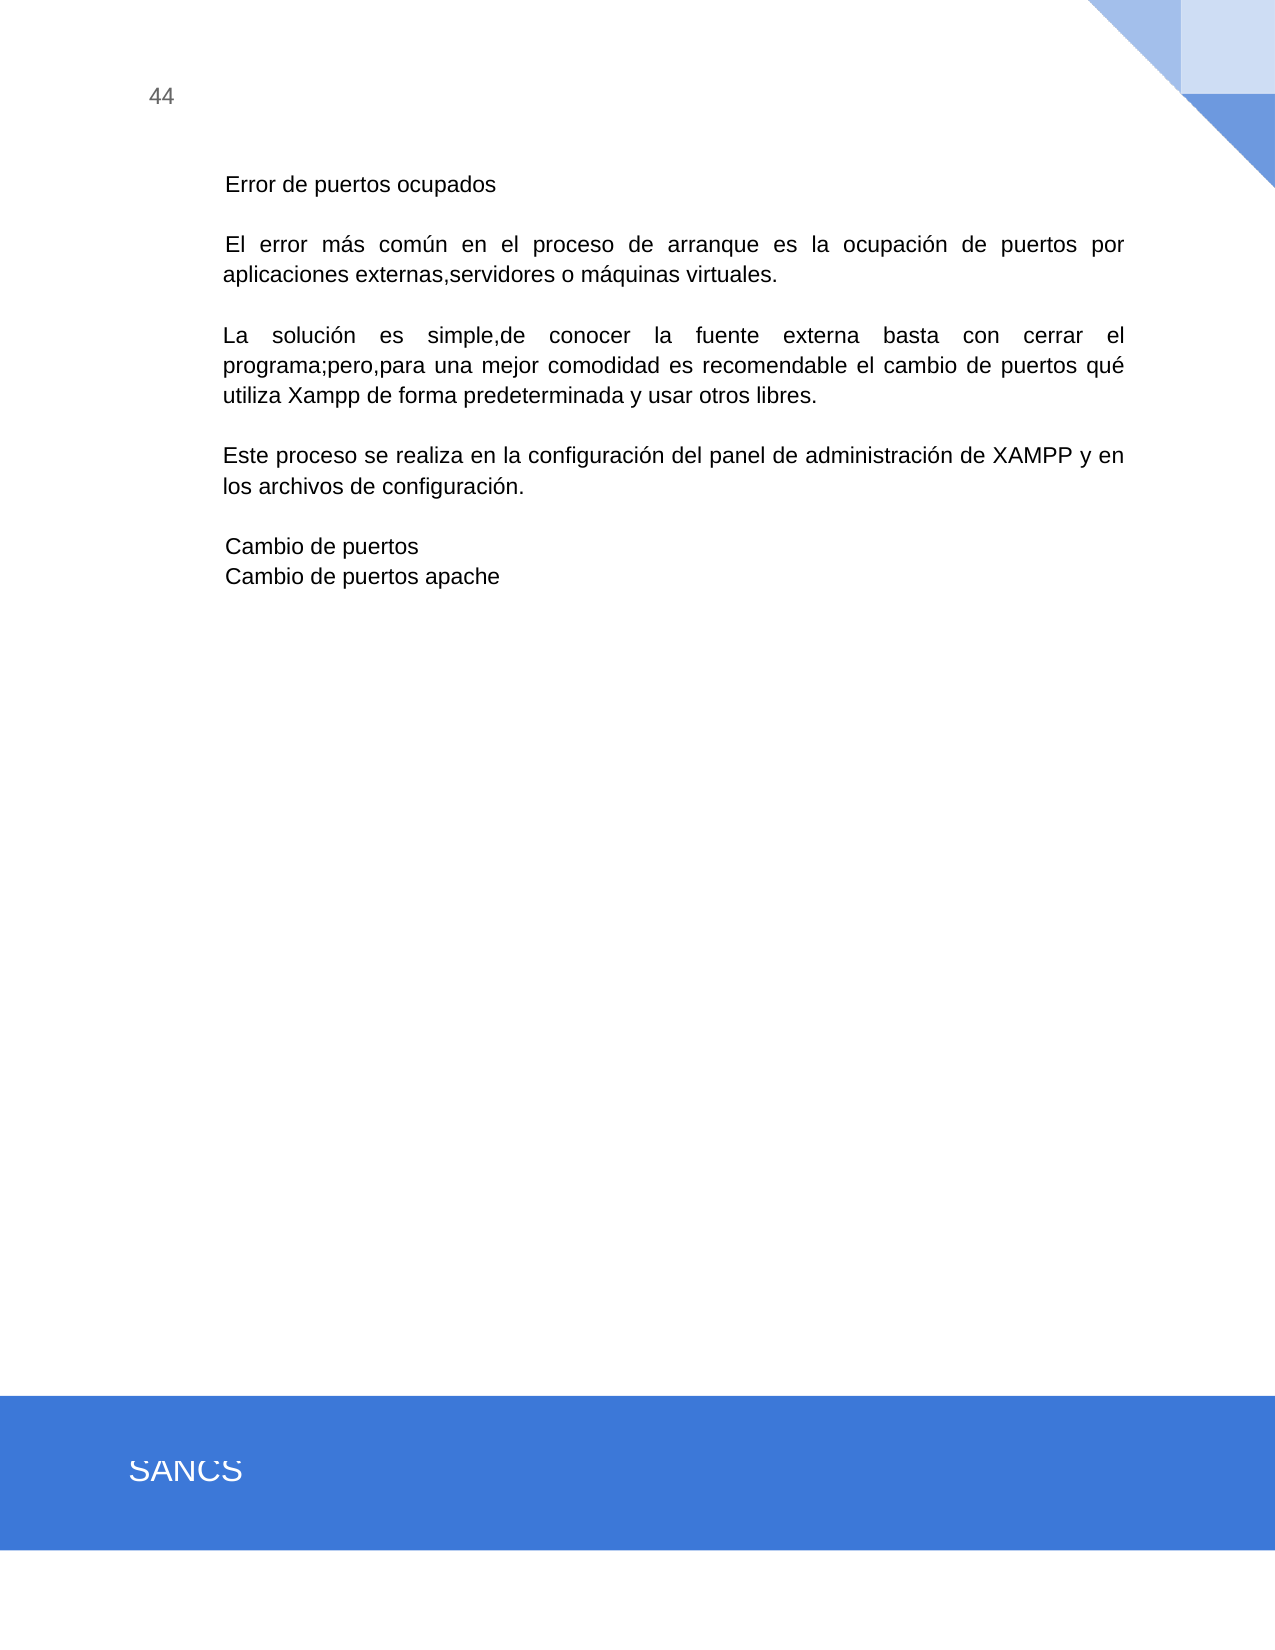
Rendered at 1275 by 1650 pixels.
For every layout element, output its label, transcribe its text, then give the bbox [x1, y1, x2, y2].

text La solución es simple,de conocer la fuente externa basta con cerrar el programa;pero,para una mejor comodidad es recomendable el cambio de puertos qué utiliza Xampp de forma predeterminada y usar otros libres. [223, 322, 1125, 408]
text El error más común en el proceso de arranque es la ocupación de puertos por aplicaciones externas,servidores o máquinas virtuales. [223, 231, 1125, 288]
picture [1087, 0, 1275, 188]
text Este proceso se realiza en la configuración del panel de administración de XAMPP y en los archivos de configuración. [223, 442, 1125, 499]
text Error de puertos ocupados [150, 171, 1125, 197]
text Cambio de puertos apache [150, 563, 1125, 590]
text Cambio de puertos [150, 533, 1125, 559]
